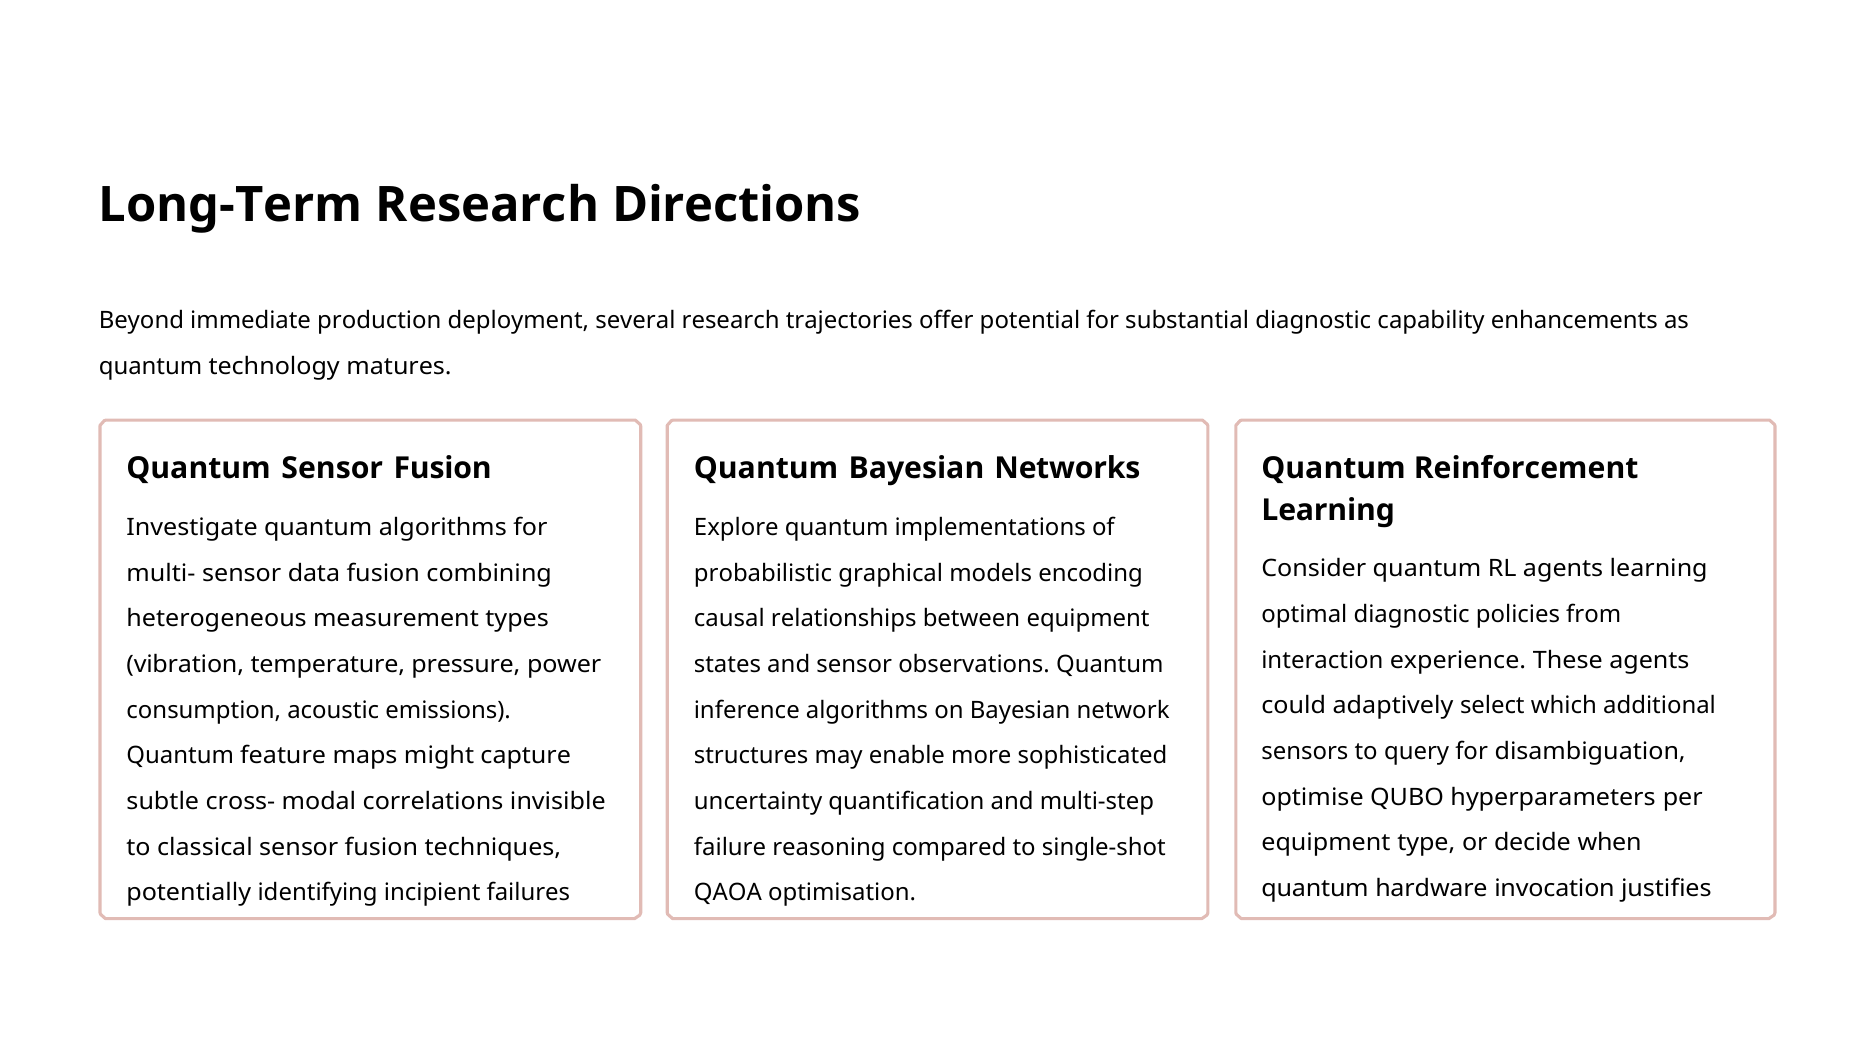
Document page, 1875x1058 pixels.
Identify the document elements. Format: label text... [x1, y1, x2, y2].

subtitle Long-Term Research Directions [98, 169, 1800, 236]
text Beyond immediate production deployment, several research trajectories offer potential for substantial diagnostic capability enhancements as quantum technology matures. [98, 303, 1800, 381]
